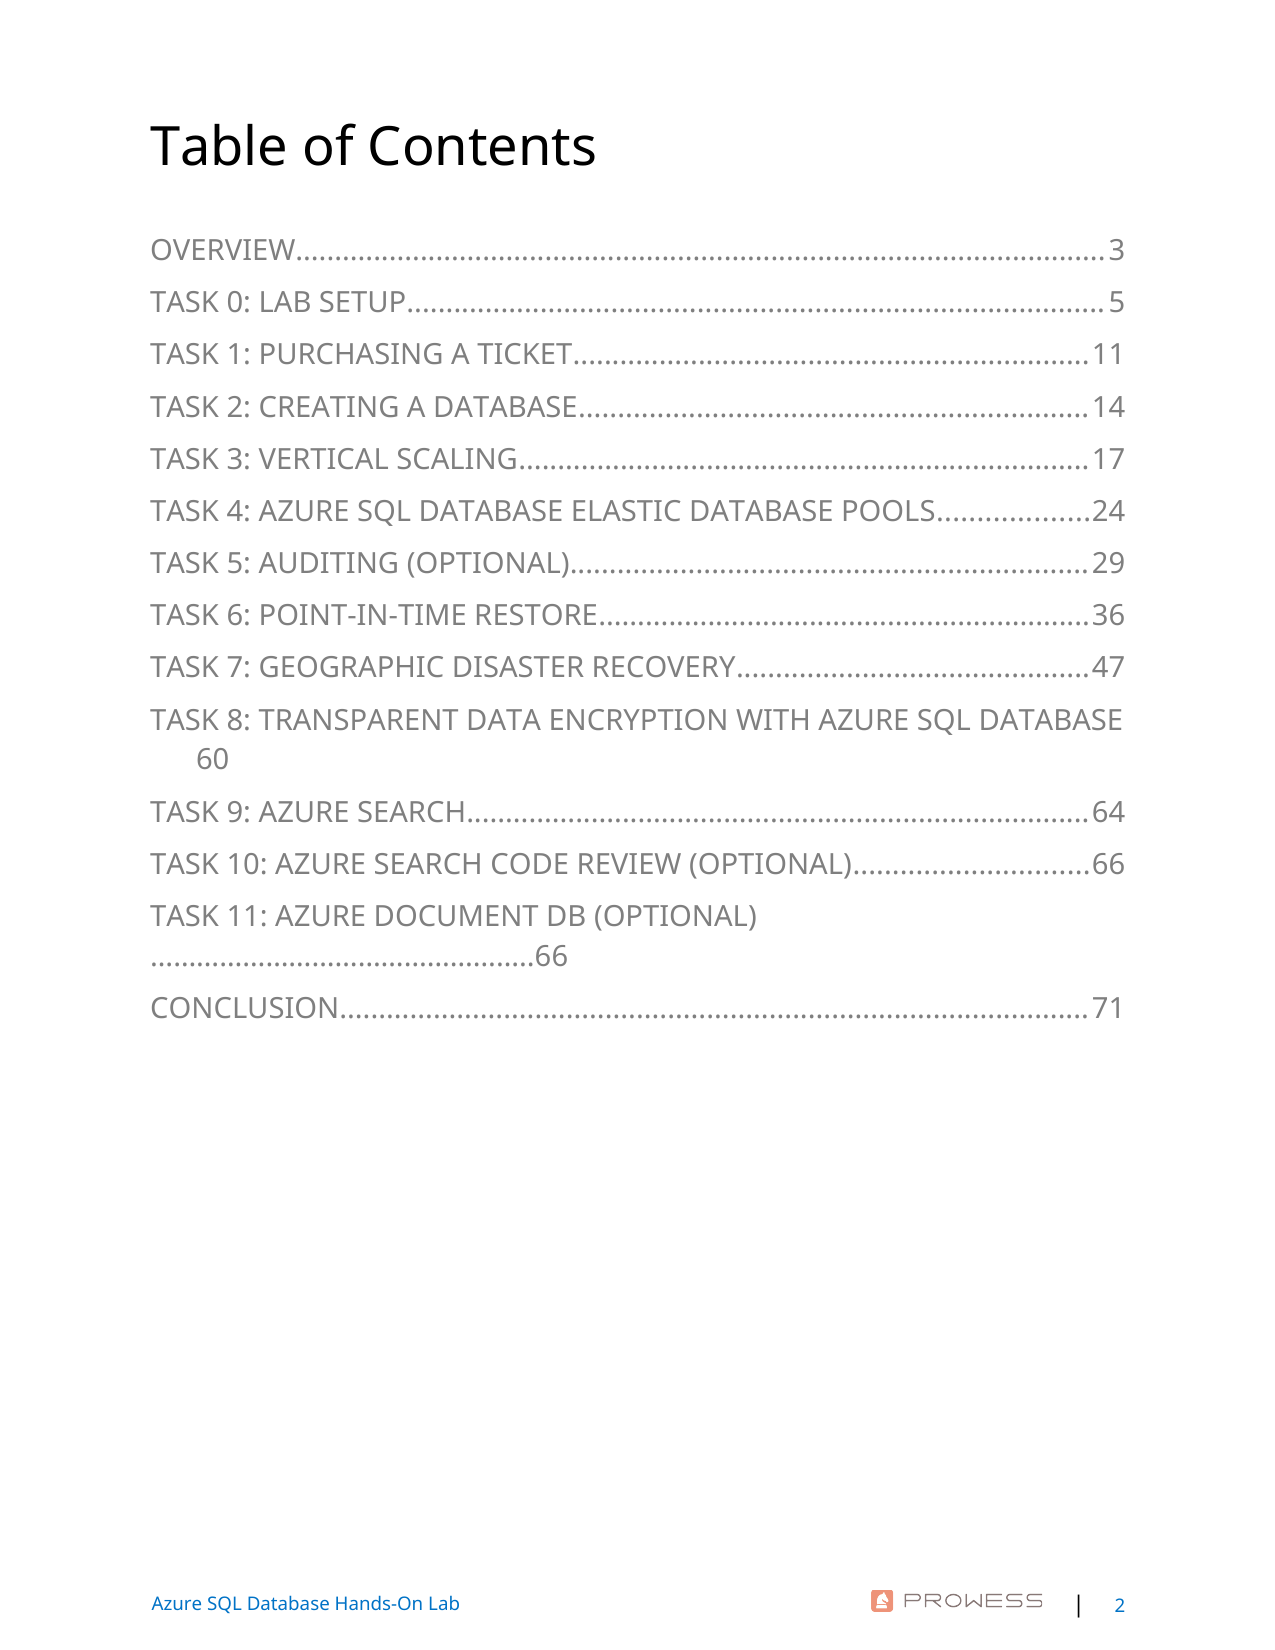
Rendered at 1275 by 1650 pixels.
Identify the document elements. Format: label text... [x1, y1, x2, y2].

text Task 8: Transparent Data Encryption with Azure SQL Database 60 [150, 699, 1125, 778]
text Conclusion 71 [150, 987, 1125, 1027]
text Task 2: Creating a Database 14 [150, 386, 1125, 426]
text Task 5: Auditing (Optional) 29 [150, 542, 1125, 582]
text Overview 3 [150, 229, 1125, 269]
text Task 0: Lab Setup 5 [150, 281, 1125, 321]
text Task 10: Azure Search Code Review (Optional) 66 [150, 843, 1125, 883]
text Task 11: Azure dOCUMENT DB (Optional)…………………………………………..66 [150, 895, 1125, 974]
text Task 3: Vertical Scaling 17 [150, 438, 1125, 478]
text Table of Contents [150, 112, 1125, 179]
picture [871, 1590, 1043, 1612]
text Task 4: Azure SQL Database Elastic Database Pools 24 [150, 490, 1125, 530]
text Task 7: Geographic Disaster Recovery 47 [150, 647, 1125, 686]
text Task 1: Purchasing a Ticket 11 [150, 334, 1125, 373]
text Task 6: Point-in-Time Restore 36 [150, 594, 1125, 634]
text Task 9: Azure Search 64 [150, 791, 1125, 831]
